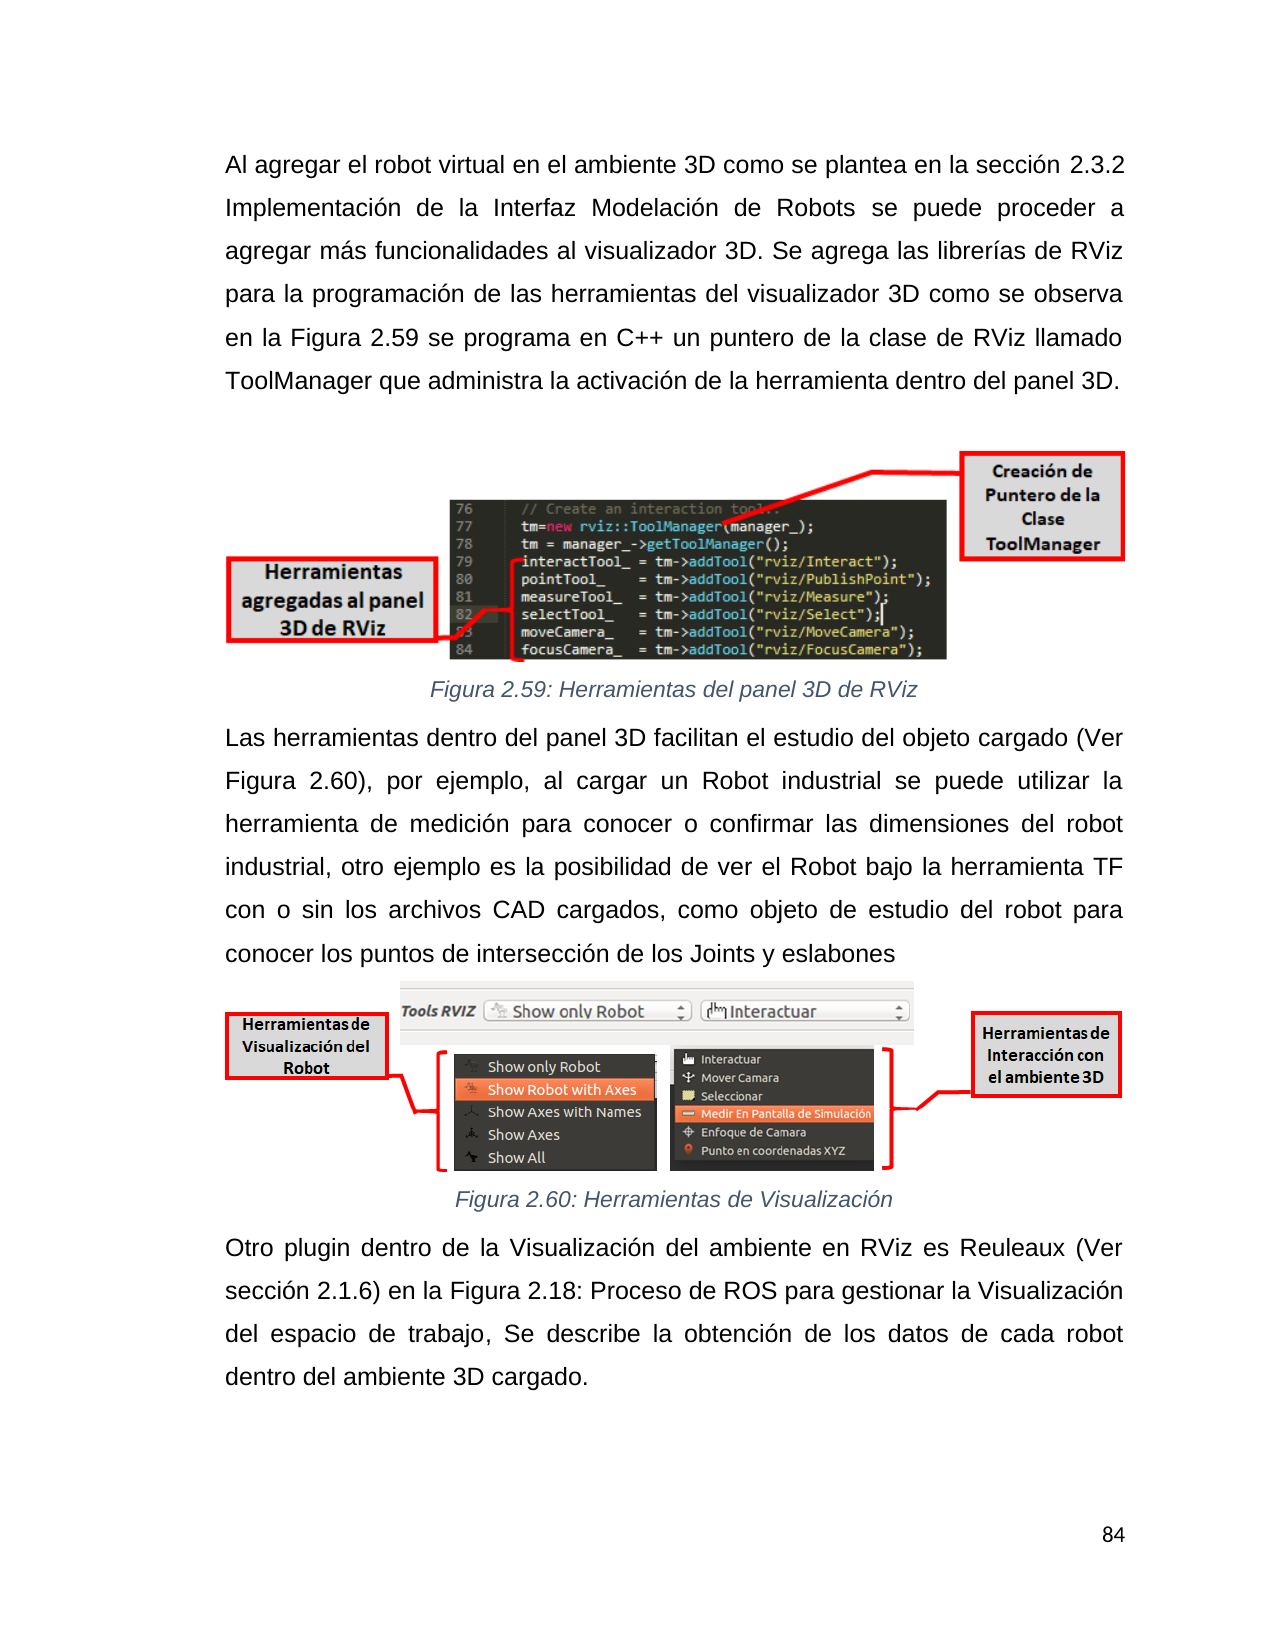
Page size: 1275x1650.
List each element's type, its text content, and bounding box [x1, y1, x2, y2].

text Otro plugin dentro de la Visualización del ambiente en RViz es Reuleaux (Ver sección 2.1.6) en la Figura 2.18: Proceso de ROS para gestionar la Visualización del espacio de trabajo, Se describe la obtención de los datos de cada robot dentro del ambiente 3D cargado. [225, 1233, 1125, 1391]
text Al agregar el robot virtual en el ambiente 3D como se plantea en la sección 2.3.2 Implementación de la Interfaz Modelación de Robots se puede proceder a agregar más funcionalidades al visualizador 3D. Se agrega las librerías de RViz para la programación de las herramientas del visualizador 3D como se observa en la Figura 2.59 se programa en C++ un puntero de la clase de RViz llamado ToolManager que administra la activación de la herramienta dentro del panel 3D. [225, 150, 1125, 394]
text Figura 2.60: Herramientas de Visualización [225, 1186, 1125, 1212]
text Las herramientas dentro del panel 3D facilitan el estudio del objeto cargado (Ver Figura 2.60), por ejemplo, al cargar un Robot industrial se puede utilizar la herramienta de medición para conocer o confirmar las dimensiones del robot industrial, otro ejemplo es la posibilidad de ver el Robot bajo la herramienta TF con o sin los archivos CAD cargados, como objeto de estudio del robot para conocer los puntos de intersección de los Joints y eslabones [225, 723, 1125, 967]
picture [225, 451, 1125, 662]
text Figura 2.59: Herramientas del panel 3D de RViz [225, 676, 1125, 702]
picture [225, 981, 1124, 1172]
